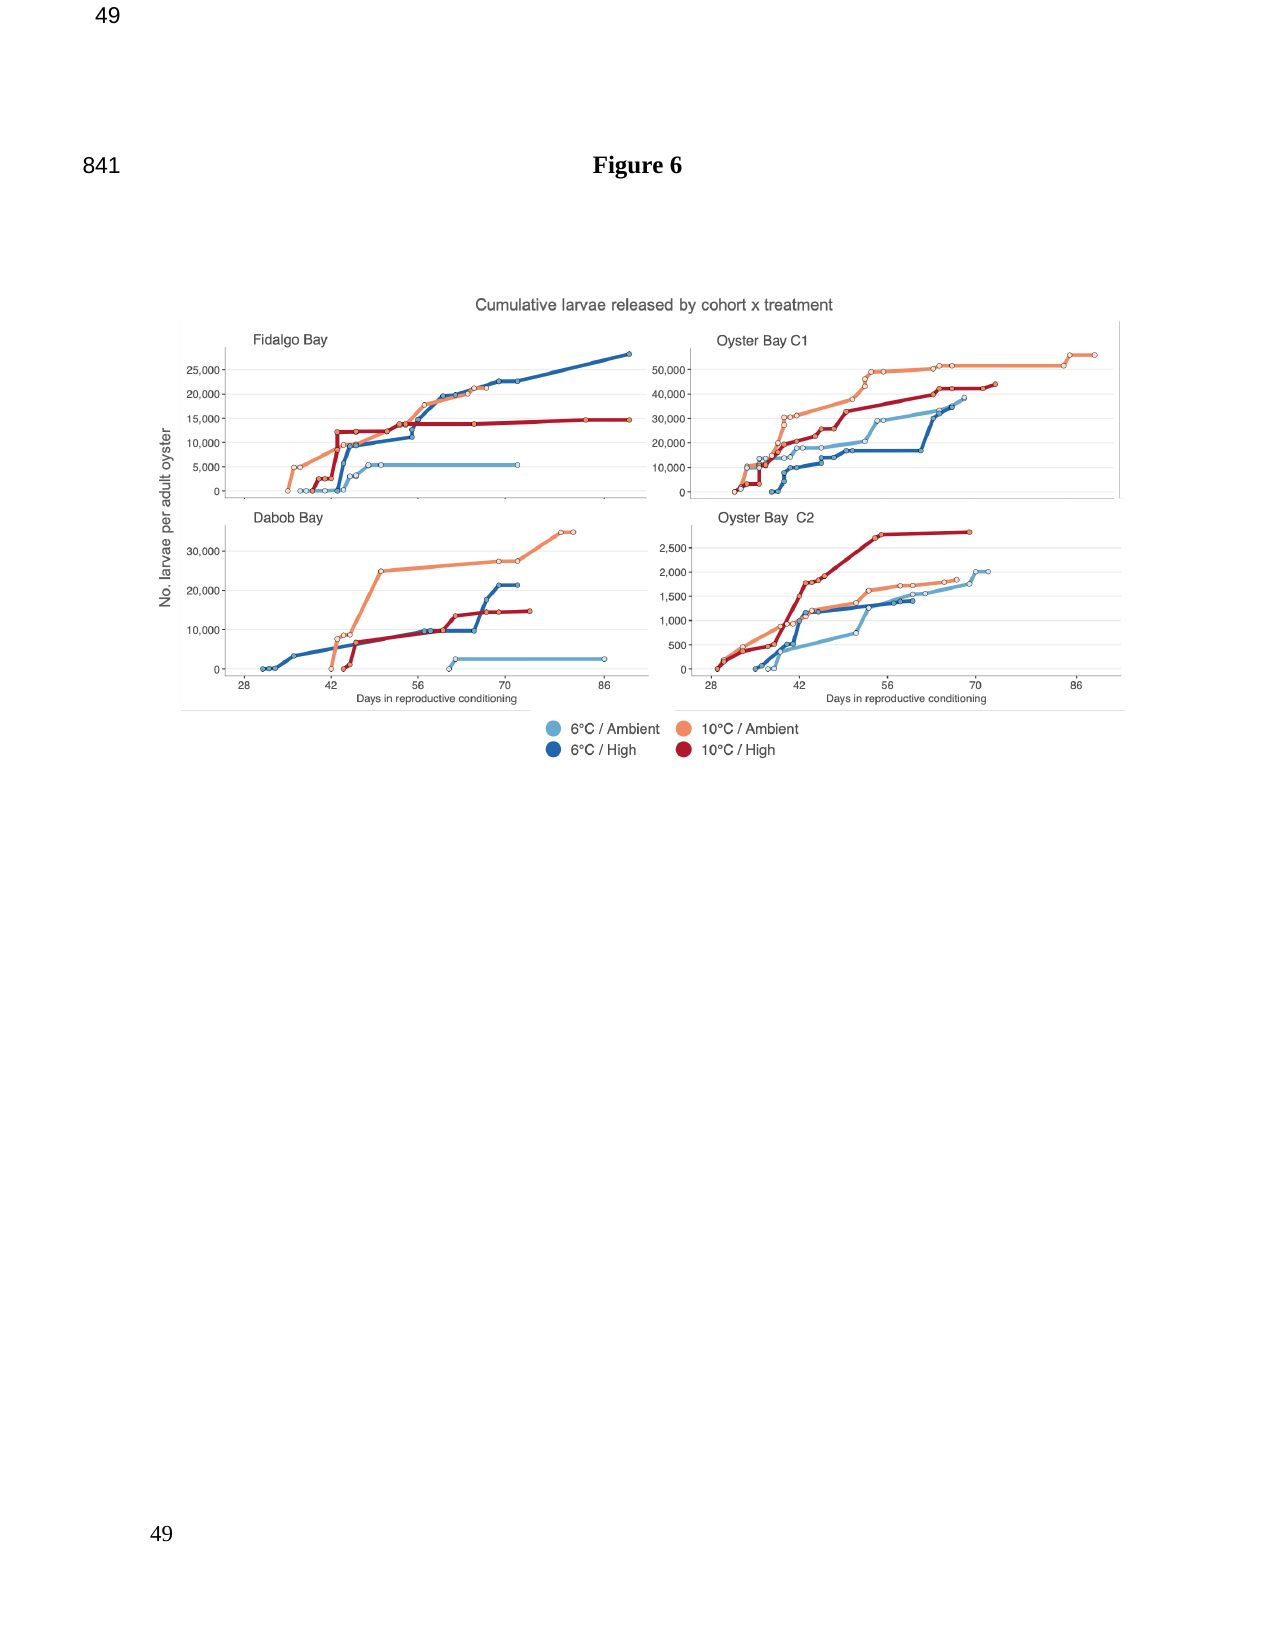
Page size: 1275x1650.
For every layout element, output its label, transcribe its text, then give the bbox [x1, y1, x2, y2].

text Figure 6 [150, 150, 1125, 179]
picture [150, 290, 1125, 765]
